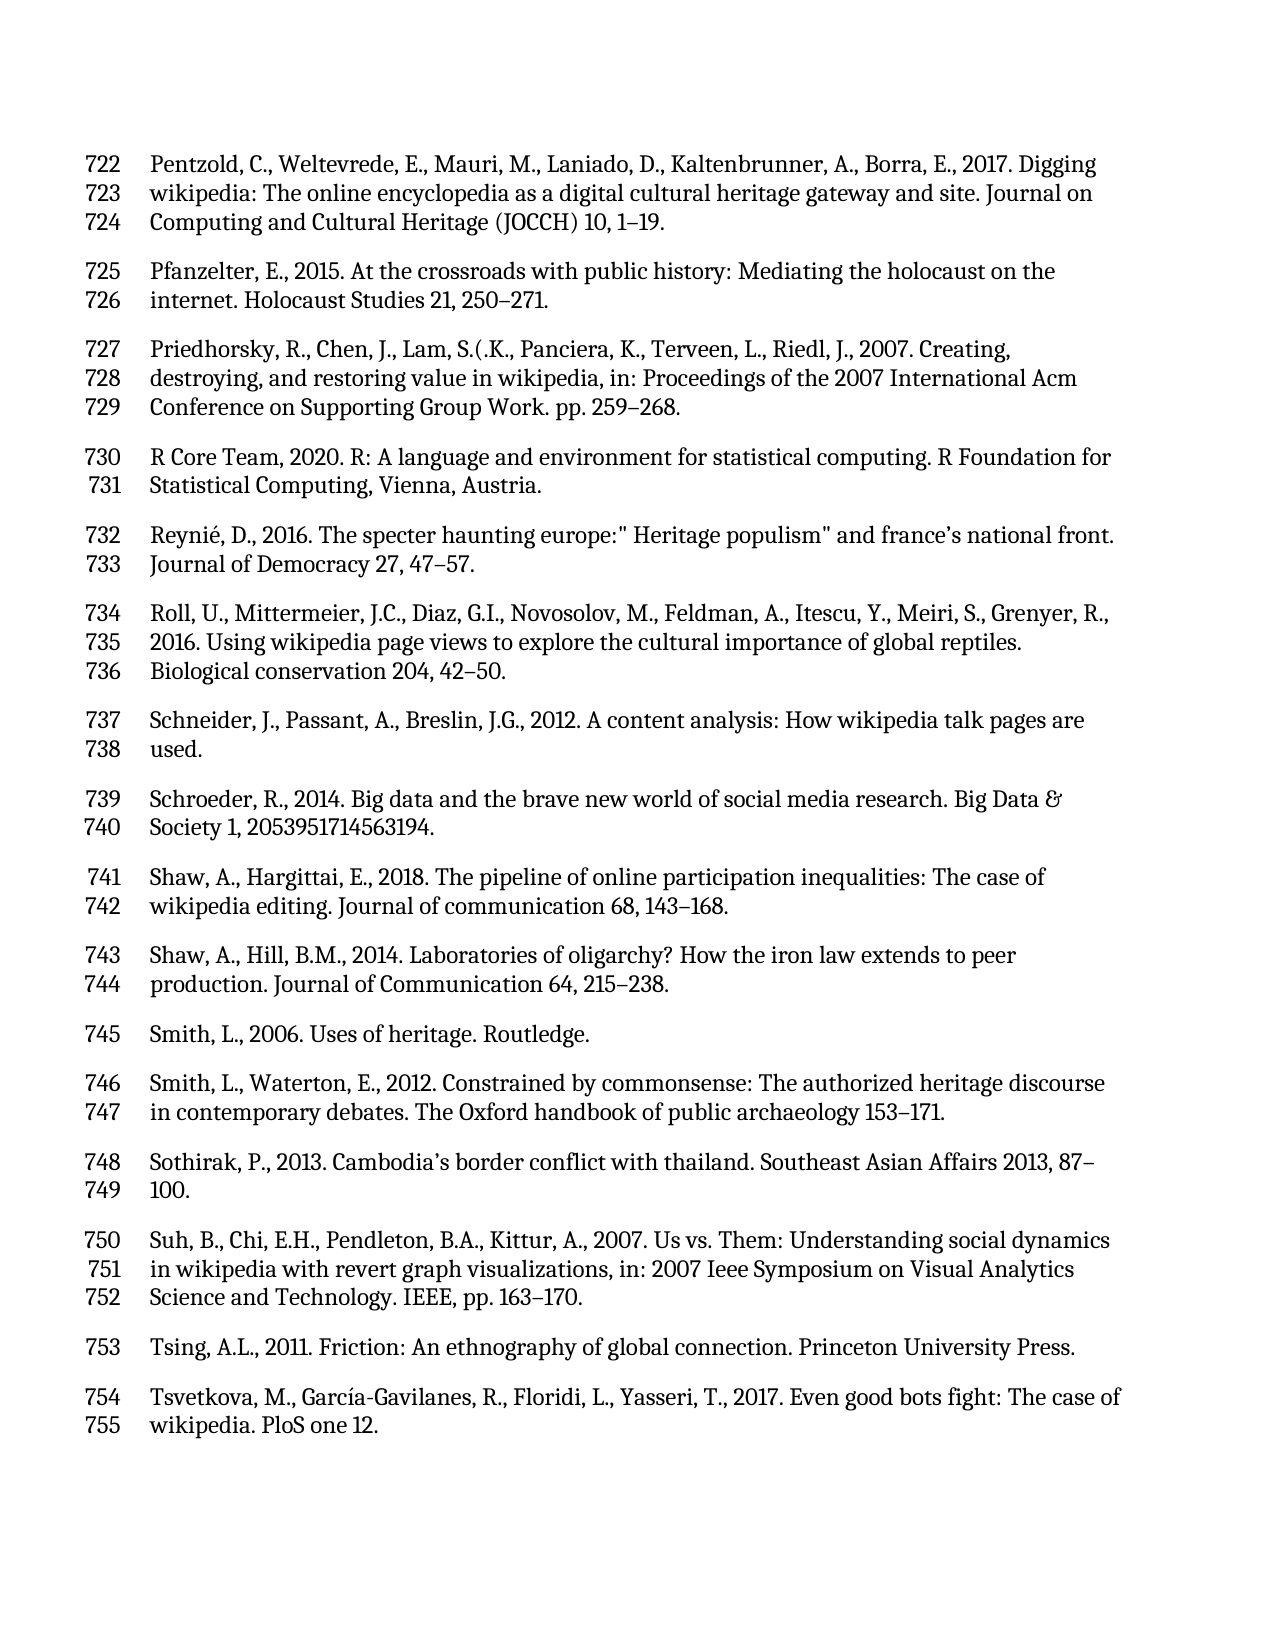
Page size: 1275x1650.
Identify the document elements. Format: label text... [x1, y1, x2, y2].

text Shaw, A., Hill, B.M., 2014. Laboratories of oligarchy? How the iron law extends to peer production. Journal of Communication 64, 215–238. [150, 941, 1125, 999]
text Pfanzelter, E., 2015. At the crossroads with public history: Mediating the holocaust on the internet. Holocaust Studies 21, 250–271. [150, 257, 1125, 314]
text Reynié, D., 2016. The specter haunting europe:" Heritage populism" and france’s national front. Journal of Democracy 27, 47–57. [150, 521, 1125, 578]
text Pentzold, C., Weltevrede, E., Mauri, M., Laniado, D., Kaltenbrunner, A., Borra, E., 2017. Digging wikipedia: The online encyclopedia as a digital cultural heritage gateway and site. Journal on Computing and Cultural Heritage (JOCCH) 10, 1–19. [150, 150, 1125, 236]
text Roll, U., Mittermeier, J.C., Diaz, G.I., Novosolov, M., Feldman, A., Itescu, Y., Meiri, S., Grenyer, R., 2016. Using wikipedia page views to explore the cultural importance of global reptiles. Biological conservation 204, 42–50. [150, 599, 1125, 685]
text Shaw, A., Hargittai, E., 2018. The pipeline of online participation inequalities: The case of wikipedia editing. Journal of communication 68, 143–168. [150, 863, 1125, 920]
text Suh, B., Chi, E.H., Pendleton, B.A., Kittur, A., 2007. Us vs. Them: Understanding social dynamics in wikipedia with revert graph visualizations, in: 2007 Ieee Symposium on Visual Analytics Science and Technology. IEEE, pp. 163–170. [150, 1226, 1125, 1312]
text Smith, L., Waterton, E., 2012. Constrained by commonsense: The authorized heritage discourse in contemporary debates. The Oxford handbook of public archaeology 153–171. [150, 1069, 1125, 1127]
text Tsing, A.L., 2011. Friction: An ethnography of global connection. Princeton University Press. [150, 1333, 1125, 1362]
text Smith, L., 2006. Uses of heritage. Routledge. [150, 1019, 1125, 1048]
text Schroeder, R., 2014. Big data and the brave new world of social media research. Big Data & Society 1, 2053951714563194. [150, 784, 1125, 842]
text Schneider, J., Passant, A., Breslin, J.G., 2012. A content analysis: How wikipedia talk pages are used. [150, 706, 1125, 764]
text Sothirak, P., 2013. Cambodia’s border conflict with thailand. Southeast Asian Affairs 2013, 87–100. [150, 1147, 1125, 1205]
text Tsvetkova, M., Garcı́a-Gavilanes, R., Floridi, L., Yasseri, T., 2017. Even good bots fight: The case of wikipedia. PloS one 12. [150, 1382, 1125, 1440]
text R Core Team, 2020. R: A language and environment for statistical computing. R Foundation for Statistical Computing, Vienna, Austria. [150, 442, 1125, 500]
text Priedhorsky, R., Chen, J., Lam, S.(.K., Panciera, K., Terveen, L., Riedl, J., 2007. Creating, destroying, and restoring value in wikipedia, in: Proceedings of the 2007 International Acm Conference on Supporting Group Work. pp. 259–268. [150, 335, 1125, 422]
